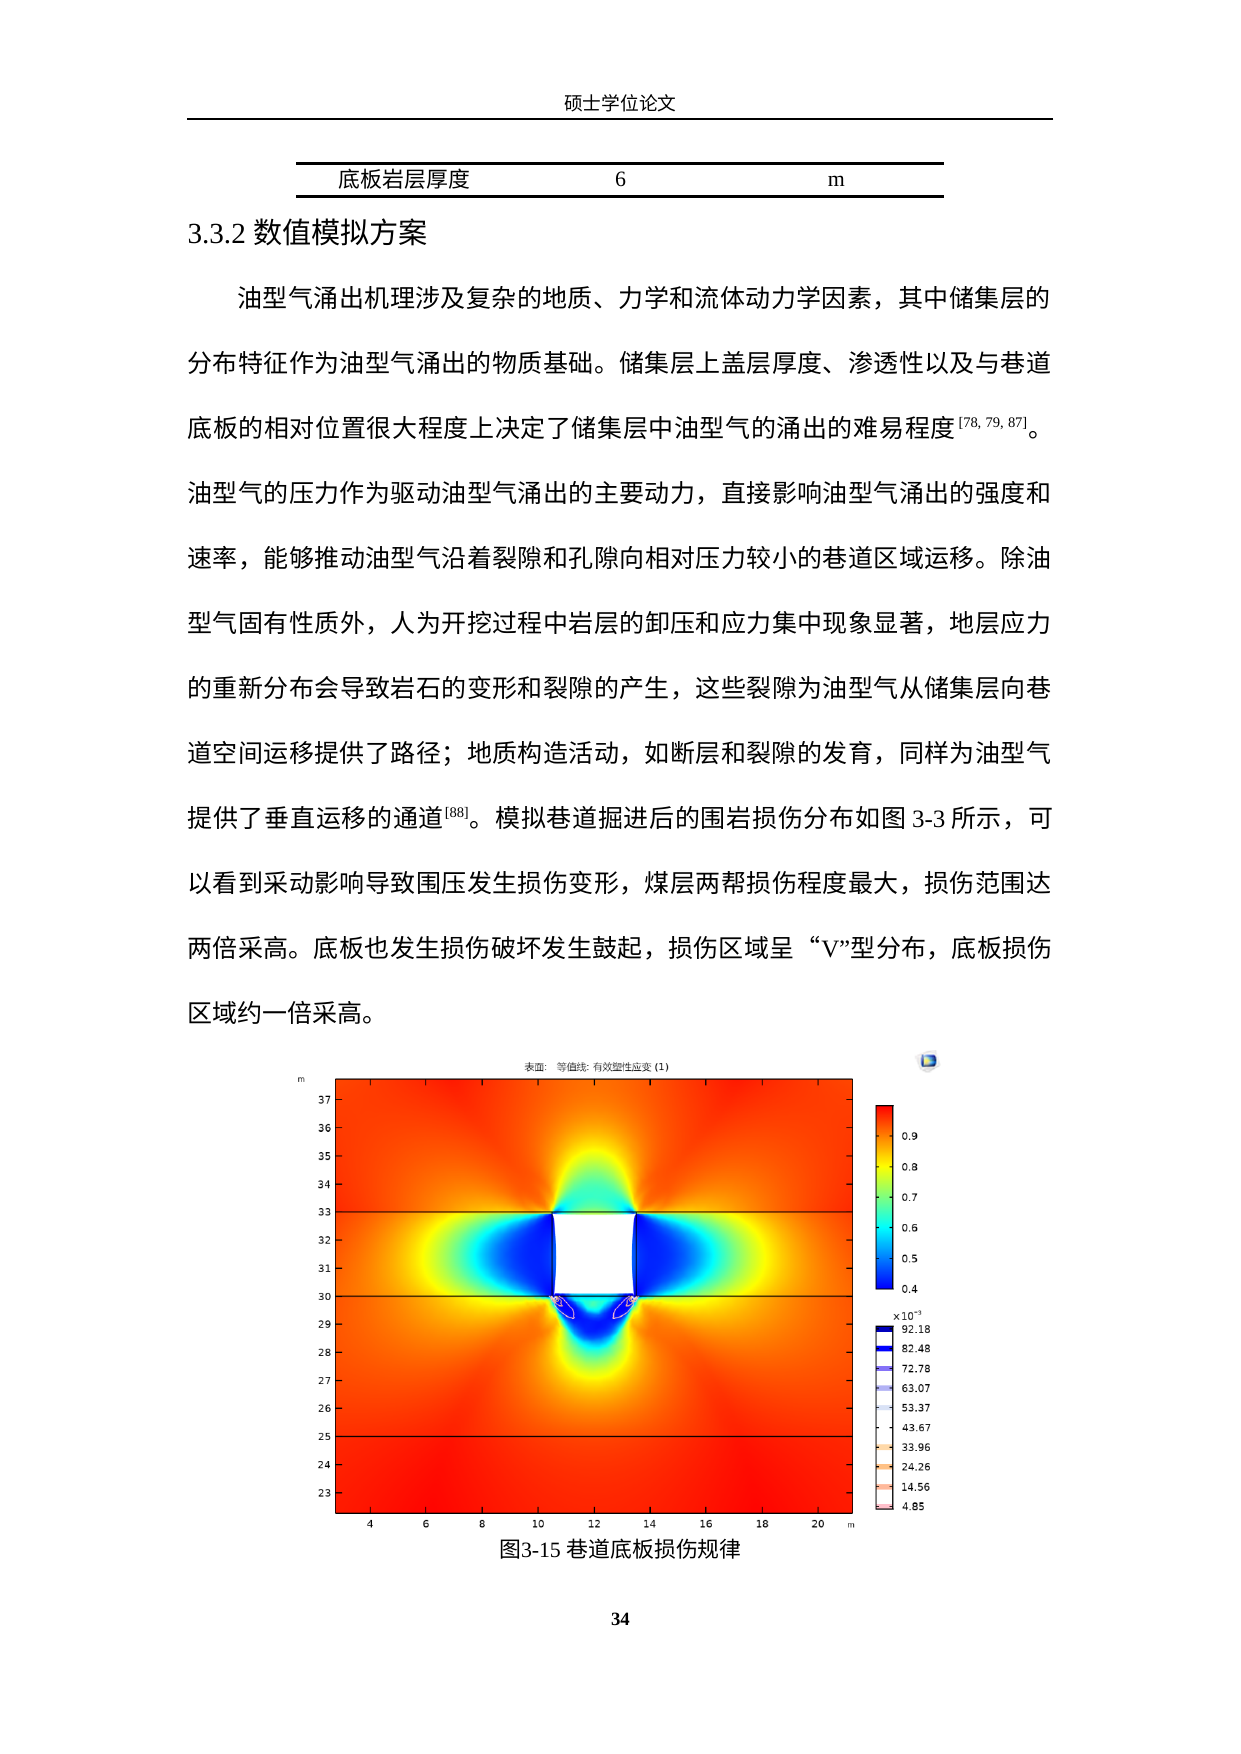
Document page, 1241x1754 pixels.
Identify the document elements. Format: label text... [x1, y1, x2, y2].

table_cell m [728, 165, 944, 194]
table_cell 6 [512, 165, 728, 194]
table_cell 底板岩层厚度 [296, 165, 512, 194]
text 油型气涌出机理涉及复杂的地质、力学和流体动力学因素，其中储集层的分布特征作为油型气涌出的物质基础。储集层上盖层厚度、渗透性以及与巷道底板的相对位置很大程度上决定了储集层中油型气的涌出的难易程度[78, 79, 87]。油型气的压力作为驱动油型气涌出的主要动力，直接影响油型气涌出的强度和速率，能够推动油型气沿着裂隙和孔隙向相对压力较小的巷道区域运移。除油型气固有性质外，人为开挖过程中岩层的卸压和应力集中现象显著，地层应力的重新分布会导致岩石的变形和裂隙的产生，这些裂隙为油型气从储集层向巷道空间运移提供了路径；地质构造活动，如断层和裂隙的发育，同样为油型气提供了垂直运移的通道[88]。模拟巷道掘进后的围岩损伤分布如图3-3所示，可以看到采动影响导致围压发生损伤变形，煤层两帮损伤程度最大，损伤范围达两倍采高。底板也发生损伤破坏发生鼓起，损伤区域呈“V”型分布，底板损伤区域约一倍采高。 [187, 264, 1053, 1044]
picture [295, 1044, 945, 1532]
list 数值模拟方案 [187, 210, 1053, 252]
